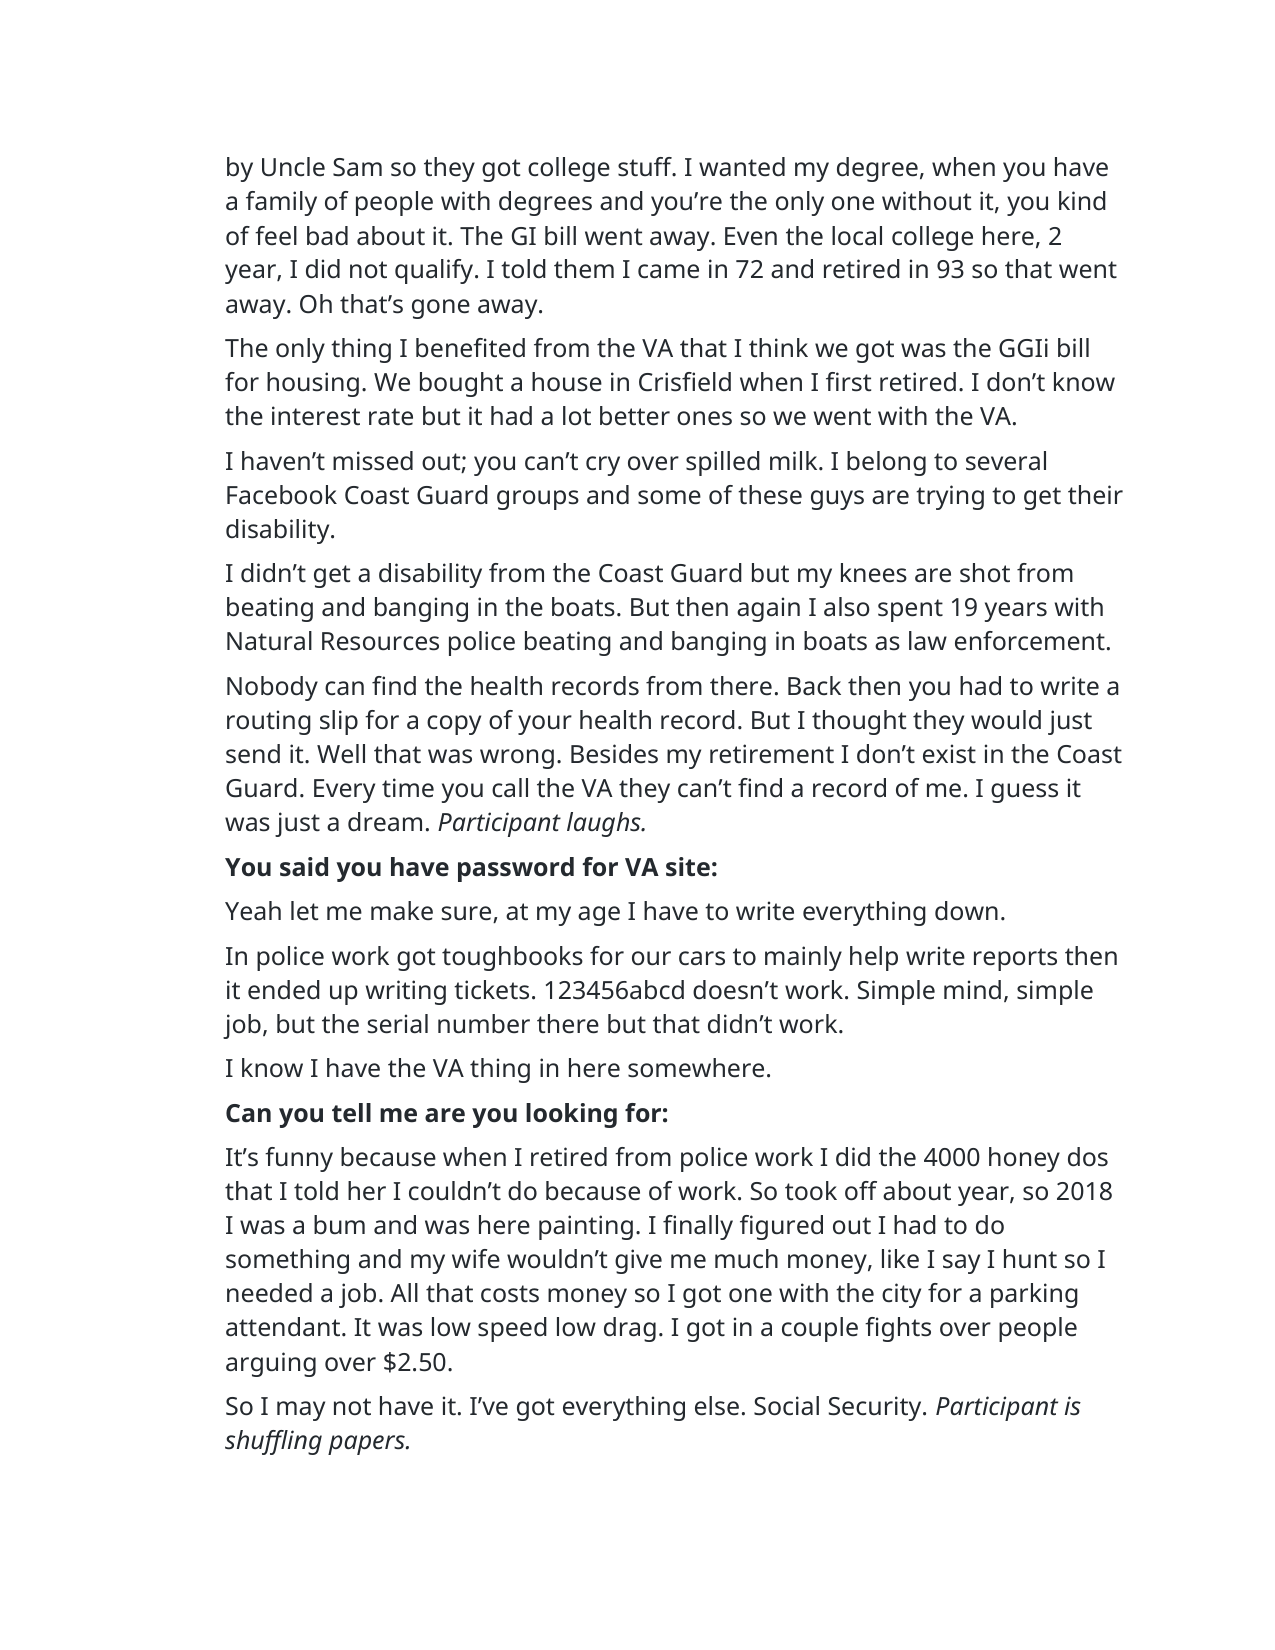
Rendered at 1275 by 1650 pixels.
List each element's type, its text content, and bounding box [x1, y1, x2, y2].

text I know I have the VA thing in here somewhere. [225, 1051, 1125, 1085]
text It’s funny because when I retired from police work I did the 4000 honey dos that I told her I couldn’t do because of work. So took off about year, so 2018 I was a bum and was here painting. I finally figured out I had to do something and my wife wouldn’t give me much money, like I say I hunt so I needed a job. All that costs money so I got one with the city for a parking attendant. It was low speed low drag. I got in a couple fights over people arguing over $2.50. [225, 1140, 1125, 1378]
text The only thing I benefited from the VA that I think we got was the GGIi bill for housing. We bought a house in Crisfield when I first retired. I don’t know the interest rate but it had a lot better ones so we went with the VA. [225, 331, 1125, 433]
text Yeah let me make sure, at my age I have to write everything down. [225, 894, 1125, 928]
text So I may not have it. I’ve got everything else. Social Security. Participant is shuffling papers. [225, 1389, 1125, 1457]
text Nobody can find the health records from there. Back then you had to write a routing slip for a copy of your health record. But I thought they would just send it. Well that was wrong. Besides my retirement I don’t exist in the Coast Guard. Every time you call the VA they can’t find a record of me. I guess it was just a dream. Participant laughs. [225, 668, 1125, 839]
text I didn’t get a disability from the Coast Guard but my knees are shot from beating and banging in the boats. But then again I also spent 19 years with Natural Resources police beating and banging in boats as law enforcement. [225, 556, 1125, 658]
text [225, 150, 1125, 320]
text Can you tell me are you looking for: [225, 1095, 1125, 1129]
text You said you have password for VA site: [225, 849, 1125, 883]
text I haven’t missed out; you can’t cry over spilled milk. I belong to several Facebook Coast Guard groups and some of these guys are trying to get their disability. [225, 443, 1125, 546]
text In police work got toughbooks for our cars to mainly help write reports then it ended up writing tickets. 123456abcd doesn’t work. Simple mind, simple job, but the serial number there but that didn’t work. [225, 938, 1125, 1040]
